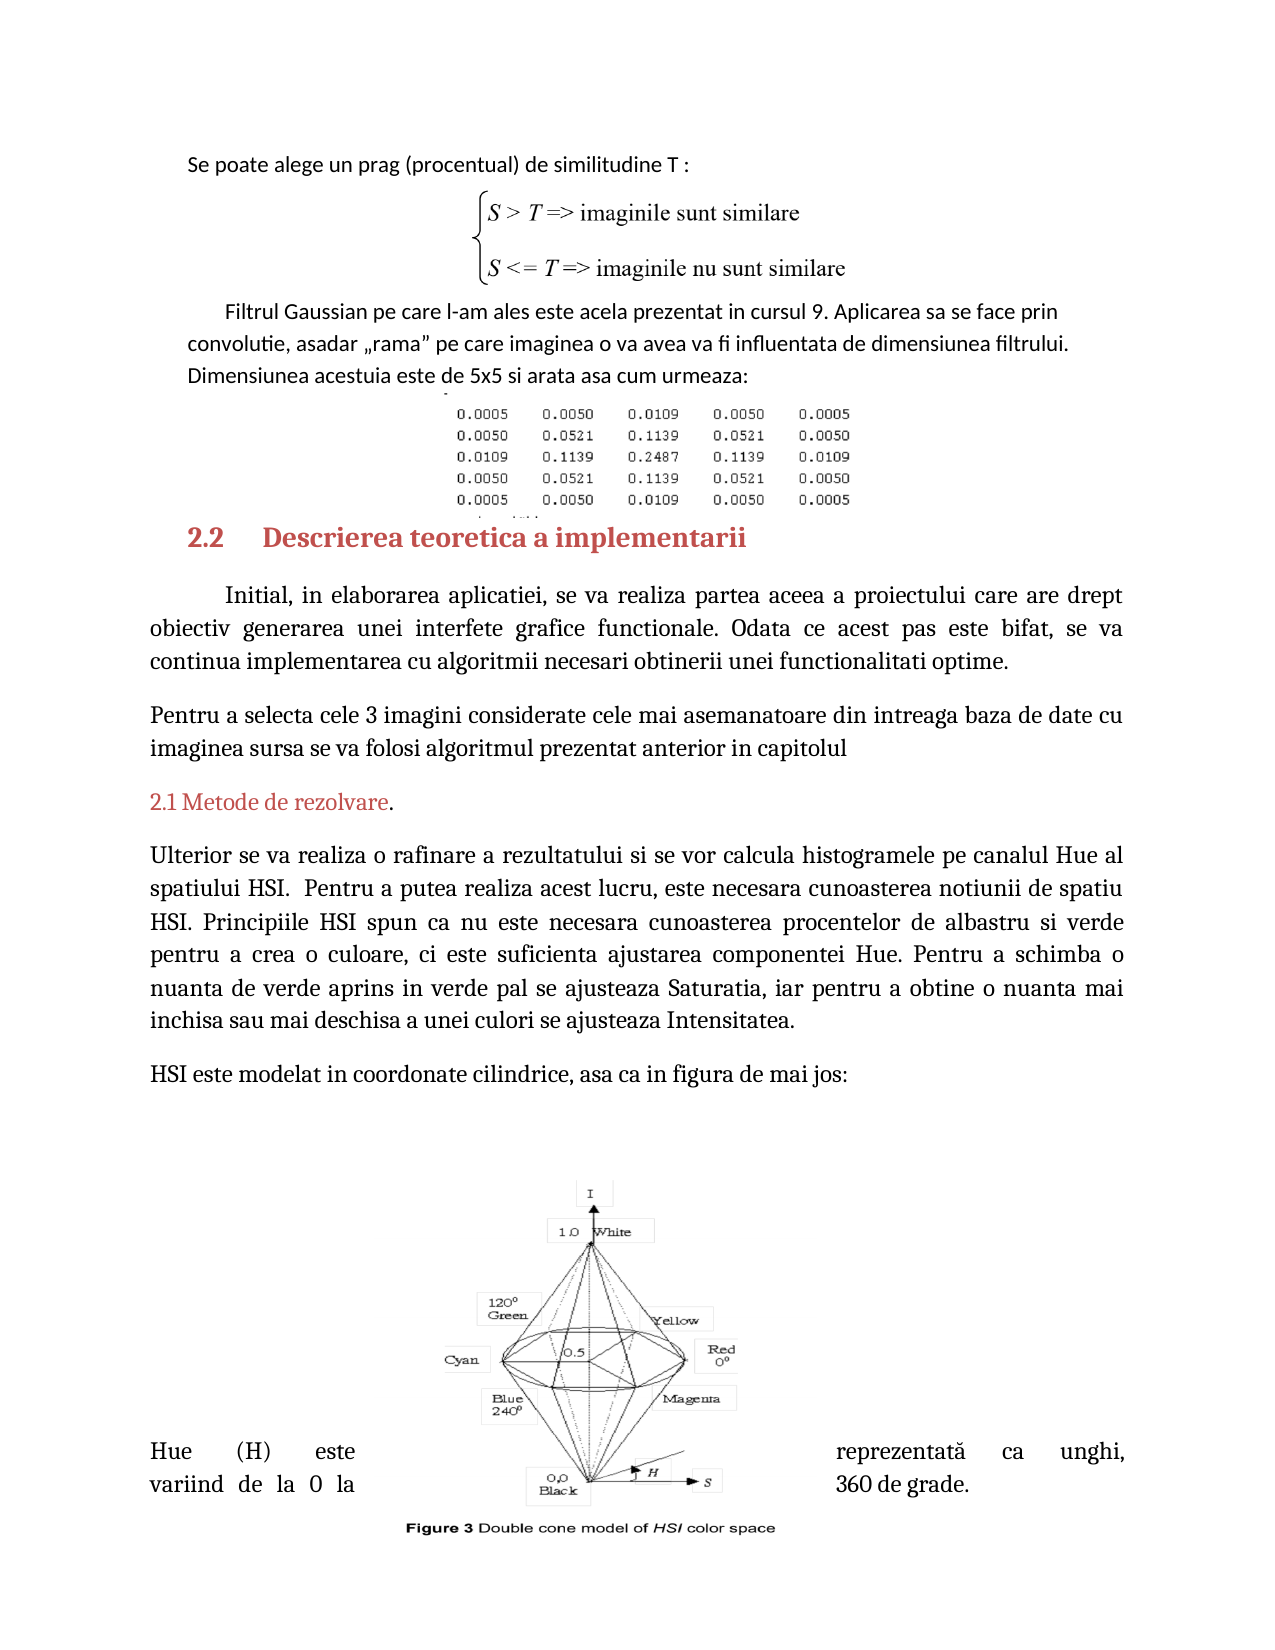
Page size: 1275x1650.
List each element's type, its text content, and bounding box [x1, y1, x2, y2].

text Pentru a selecta cele 3 imagini considerate cele mai asemanatoare din intreaga baza de date cu imaginea sursa se va folosi algoritmul prezentat anterior in capitolul [150, 701, 1125, 762]
list Descrierea teoretica a implementarii [187, 521, 1125, 555]
text Initial, in elaborarea aplicatiei, se va realiza partea aceea a proiectului care are drept obiectiv generarea unei interfete grafice functionale. Odata ce acest pas este bifat, se va continua implementarea cu algoritmii necesari obtinerii unei functionalitati optime. [150, 581, 1125, 676]
list Se poate alege un prag (procentual) de similitudine T : [187, 150, 1125, 178]
text Ulterior se va realiza o rafinare a rezultatului si se vor calcula histogramele pe canalul Hue al spatiului HSI. Pentru a putea realiza acest lucru, este necesara cunoasterea notiunii de spatiu HSI. Principiile HSI spun ca nu este necesara cunoasterea procentelor de albastru si verde pentru a crea o culoare, ci este suficienta ajustarea componentei Hue. Pentru a schimba o nuanta de verde aprins in verde pal se ajusteaza Saturatia, iar pentru a obtine o nuanta mai inchisa sau mai deschisa a unei culori se ajusteaza Intensitatea. [150, 841, 1125, 1035]
text Hue (H) este reprezentată ca unghi, variind de la 0 la 360 de grade. [150, 1437, 374, 1499]
text Hue (H) este reprezentată ca unghi, variind de la 0 la 360 de grade. [817, 1437, 1125, 1499]
list Filtrul Gaussian pe care l-am ales este acela prezentat in cursul 9. Aplicarea sa se face prin convolutie, asadar „rama” pe care imaginea o va avea va fi influentata de dimensiunea filtrului. Dimensiunea acestuia este de 5x5 si arata asa cum urmeaza: [187, 297, 1125, 390]
picture [374, 1161, 817, 1543]
picture [438, 182, 875, 294]
text HSI este modelat in coordonate cilindrice, asa ca in figura de mai jos: [150, 1060, 1125, 1089]
text 2.1 Metode de rezolvare. [150, 787, 1125, 816]
picture [444, 393, 869, 518]
